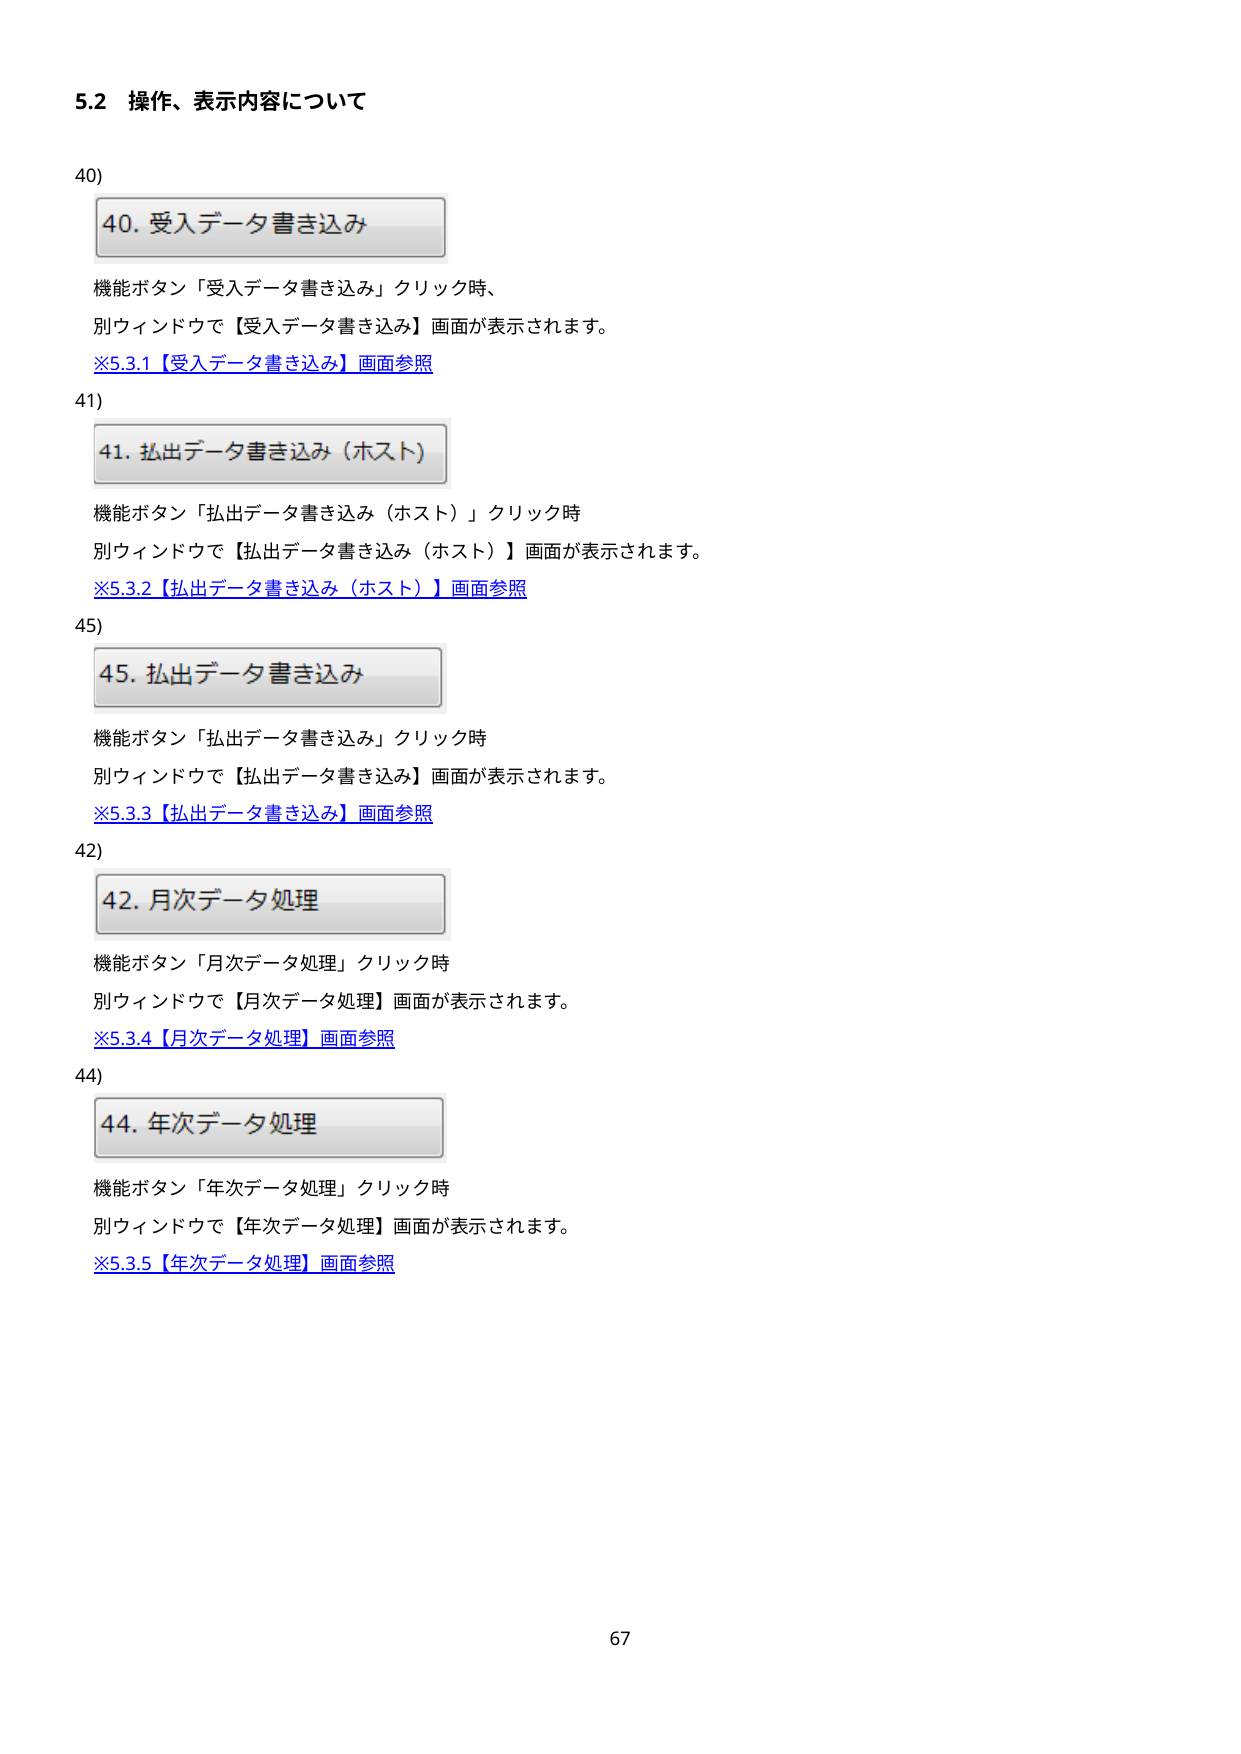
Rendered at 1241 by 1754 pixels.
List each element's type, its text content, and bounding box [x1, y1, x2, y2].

text 41) [75, 381, 1165, 419]
text ※5.3.4【月次データ処理】画面参照 [94, 1019, 1165, 1056]
text ※5.3.5【年次データ処理】画面参照 [94, 1244, 1165, 1281]
text ※5.3.2【払出データ書き込み（ホスト）】画面参照 [94, 569, 1165, 606]
picture [93, 868, 452, 941]
text 44) [75, 1056, 1165, 1094]
text 別ウィンドウで【受入データ書き込み】画面が表示されます。 [94, 306, 1165, 344]
text 別ウィンドウで【年次データ処理】画面が表示されます。 [94, 1206, 1165, 1244]
text 機能ボタン「年次データ処理」クリック時 [94, 1169, 1165, 1206]
text 別ウィンドウで【払出データ書き込み】画面が表示されます。 [94, 756, 1165, 794]
picture [93, 193, 449, 264]
text 別ウィンドウで【月次データ処理】画面が表示されます。 [94, 981, 1165, 1019]
picture [93, 643, 447, 714]
text 別ウィンドウで【払出データ書き込み（ホスト）】画面が表示されます。 [94, 531, 1165, 569]
picture [93, 418, 452, 489]
subtitle 5.2 操作、表示内容について [75, 81, 1165, 119]
text 機能ボタン「払出データ書き込み」クリック時 [94, 719, 1165, 756]
text 45) [75, 606, 1165, 644]
text 42) [75, 831, 1165, 869]
picture [93, 1093, 447, 1163]
text 機能ボタン「払出データ書き込み（ホスト）」クリック時 [94, 494, 1165, 531]
text ※5.3.3【払出データ書き込み】画面参照 [94, 794, 1165, 831]
text 40) [75, 156, 1165, 194]
text 機能ボタン「月次データ処理」クリック時 [94, 944, 1165, 981]
text ※5.3.1【受入データ書き込み】画面参照 [94, 344, 1165, 381]
text 機能ボタン「受入データ書き込み」クリック時、 [94, 269, 1165, 306]
